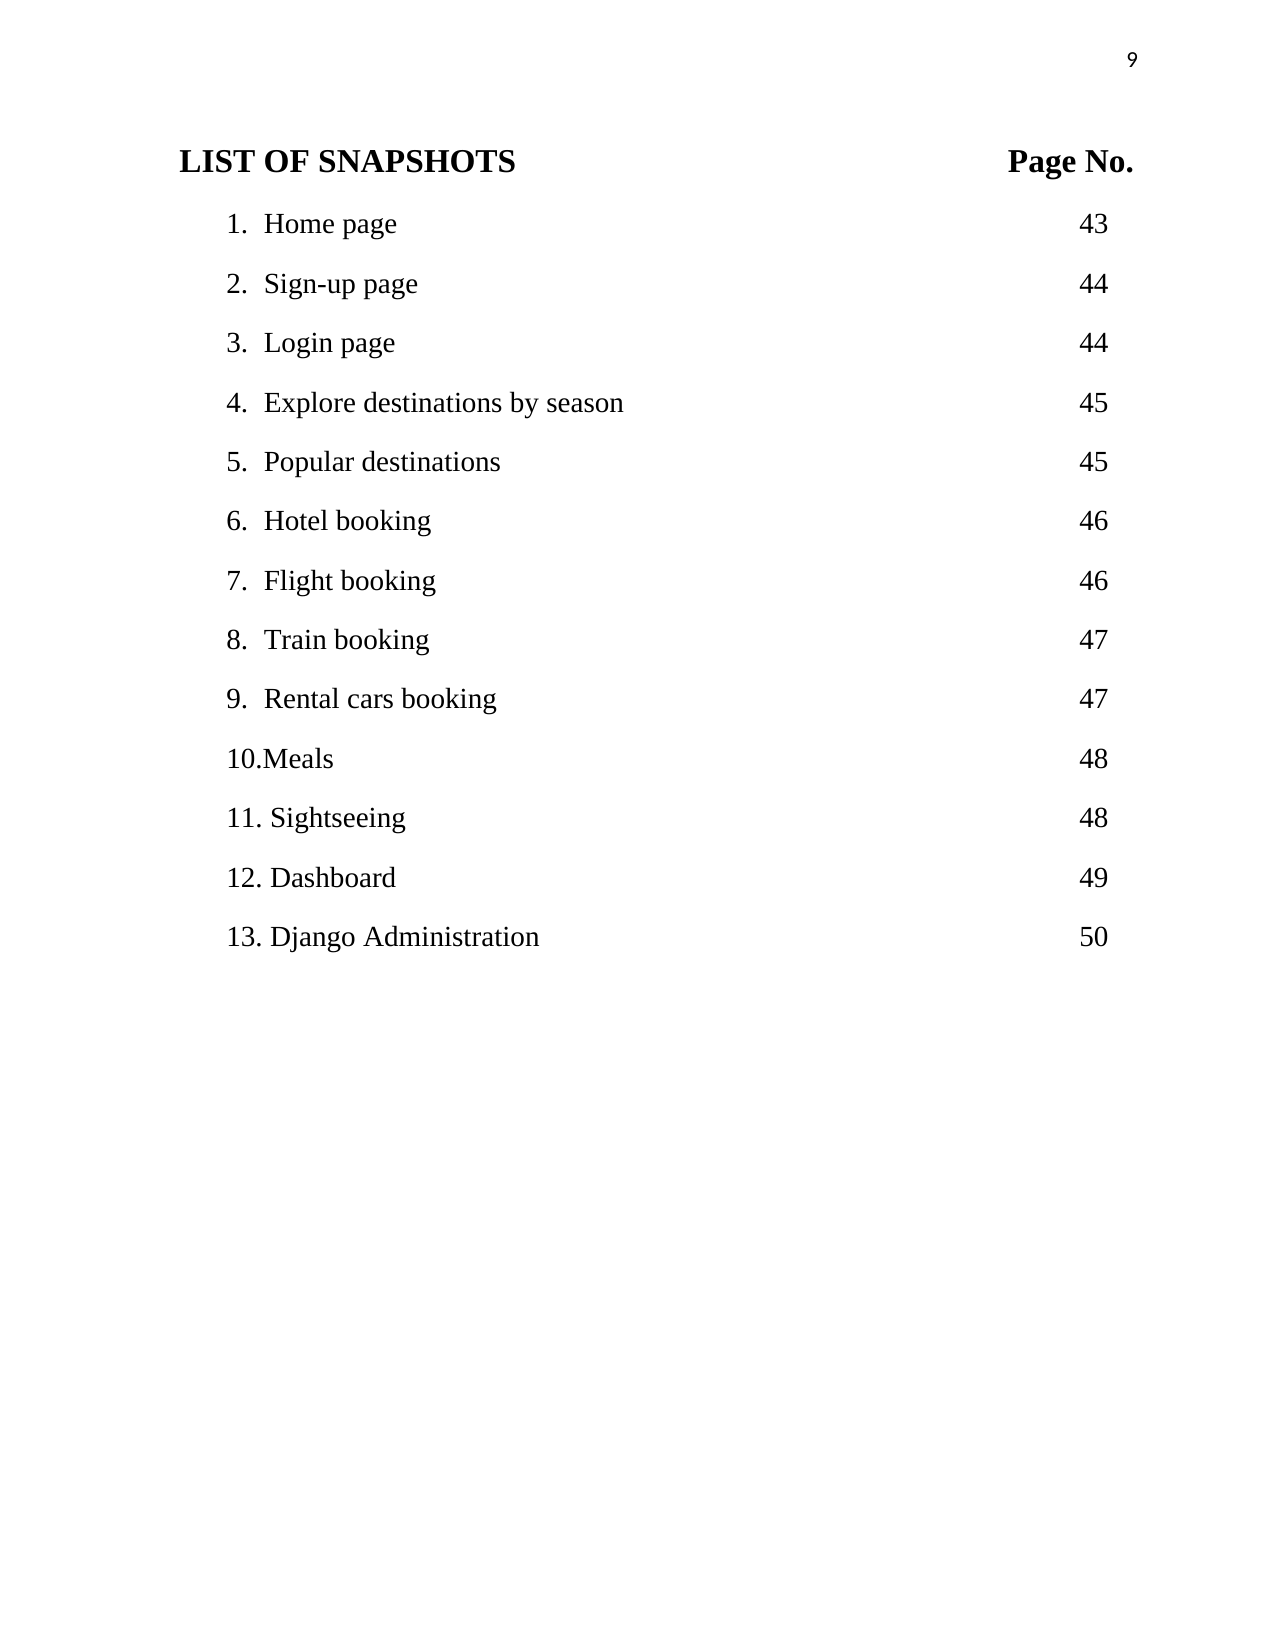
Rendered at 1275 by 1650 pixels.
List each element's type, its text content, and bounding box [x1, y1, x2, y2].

list Flight booking 46 [226, 563, 1137, 596]
text 12. Dashboard 49 [226, 860, 1137, 893]
list Login page 44 [226, 325, 1137, 359]
text LIST OF SNAPSHOTS Page No. [179, 142, 1137, 180]
list Popular destinations 45 [226, 444, 1137, 478]
list Sign-up page 44 [226, 266, 1137, 299]
text 10.Meals 48 [226, 741, 1137, 774]
list Rental cars booking 47 [226, 682, 1137, 715]
list Explore destinations by season 45 [226, 385, 1137, 418]
text 13. Django Administration 50 [226, 919, 1137, 953]
list Hotel booking 46 [226, 503, 1137, 537]
list Train booking 47 [226, 622, 1137, 656]
list Home page 43 [226, 207, 1137, 240]
text 11. Sightseeing 48 [226, 800, 1137, 834]
